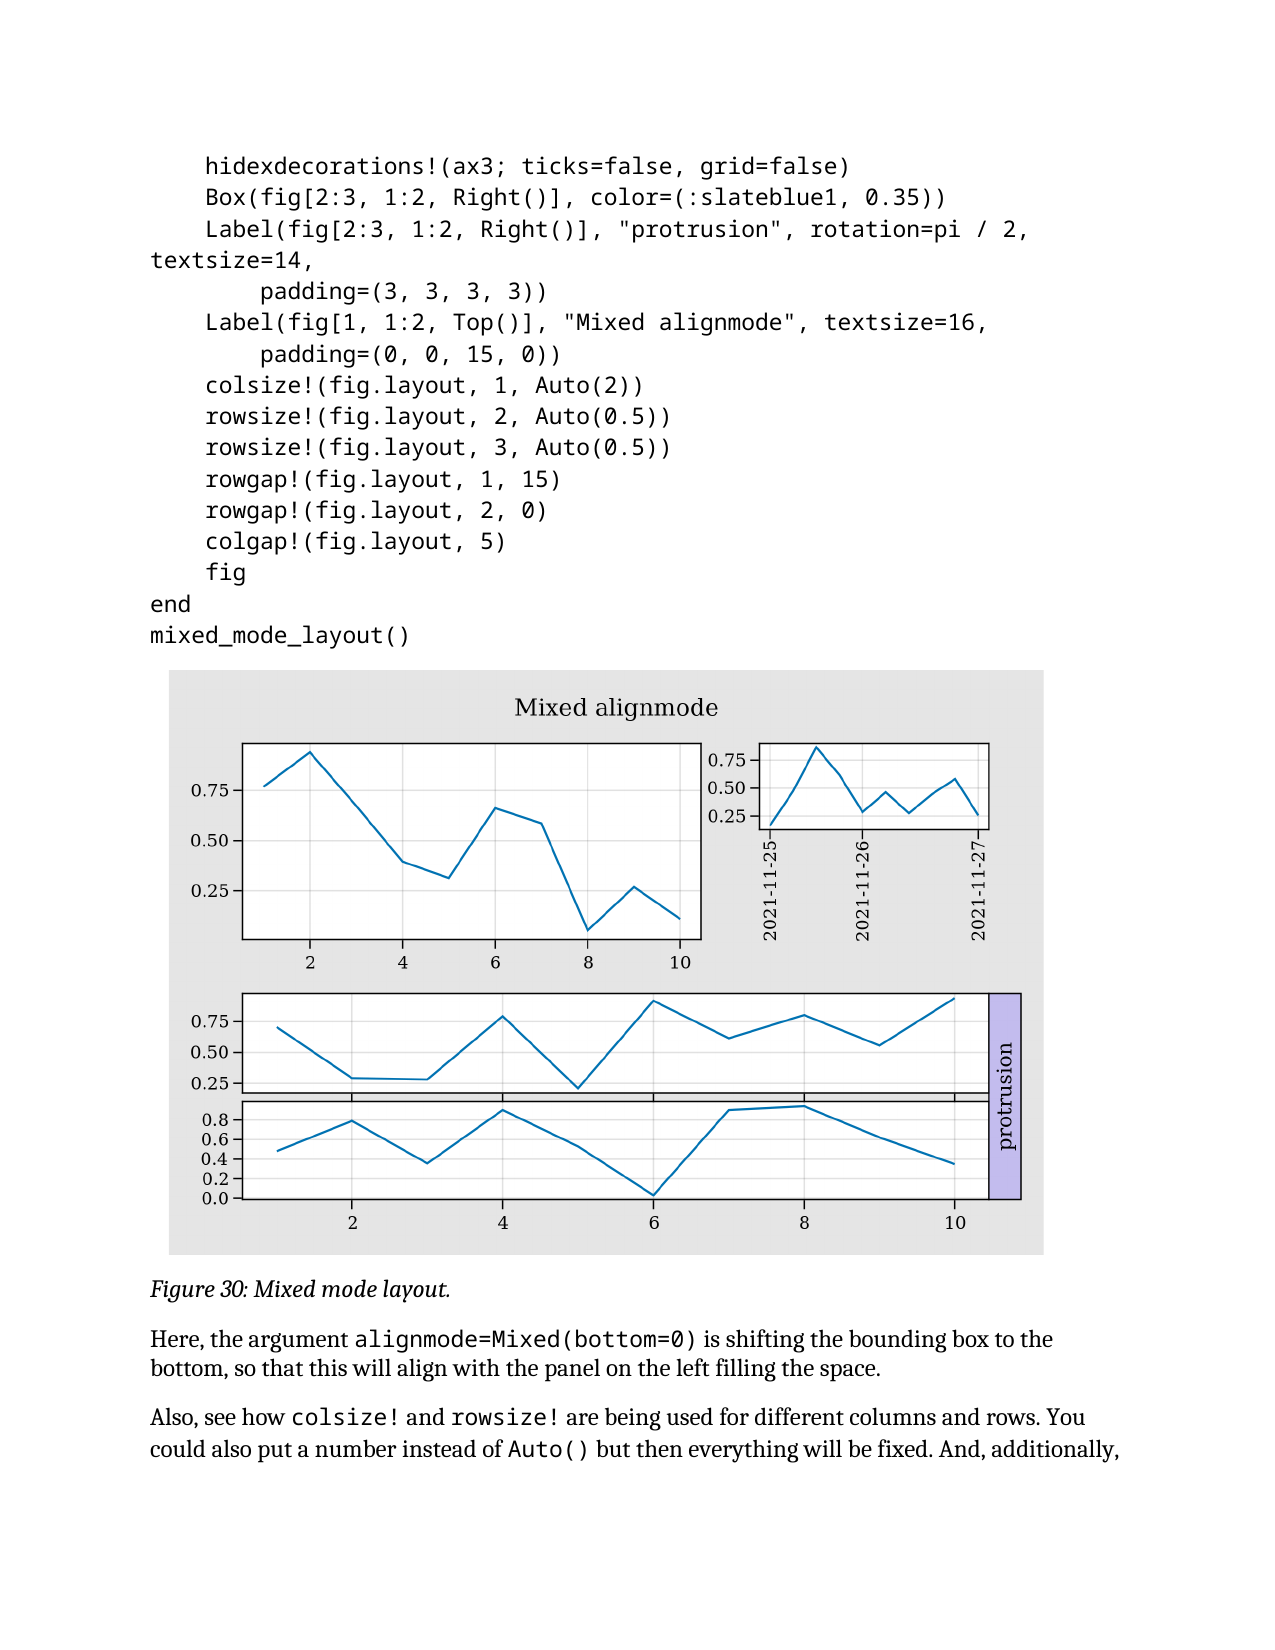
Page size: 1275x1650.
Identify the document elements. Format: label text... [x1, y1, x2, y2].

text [150, 1401, 1125, 1464]
text Figure 30: Mixed mode layout. [150, 1275, 1125, 1304]
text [150, 150, 1125, 650]
picture [168, 670, 1044, 1255]
text Here, the argument alignmode=Mixed(bottom=0) is shifting the bounding box to the bottom, so that this will align with the panel on the left filling the space. [150, 1322, 1125, 1382]
